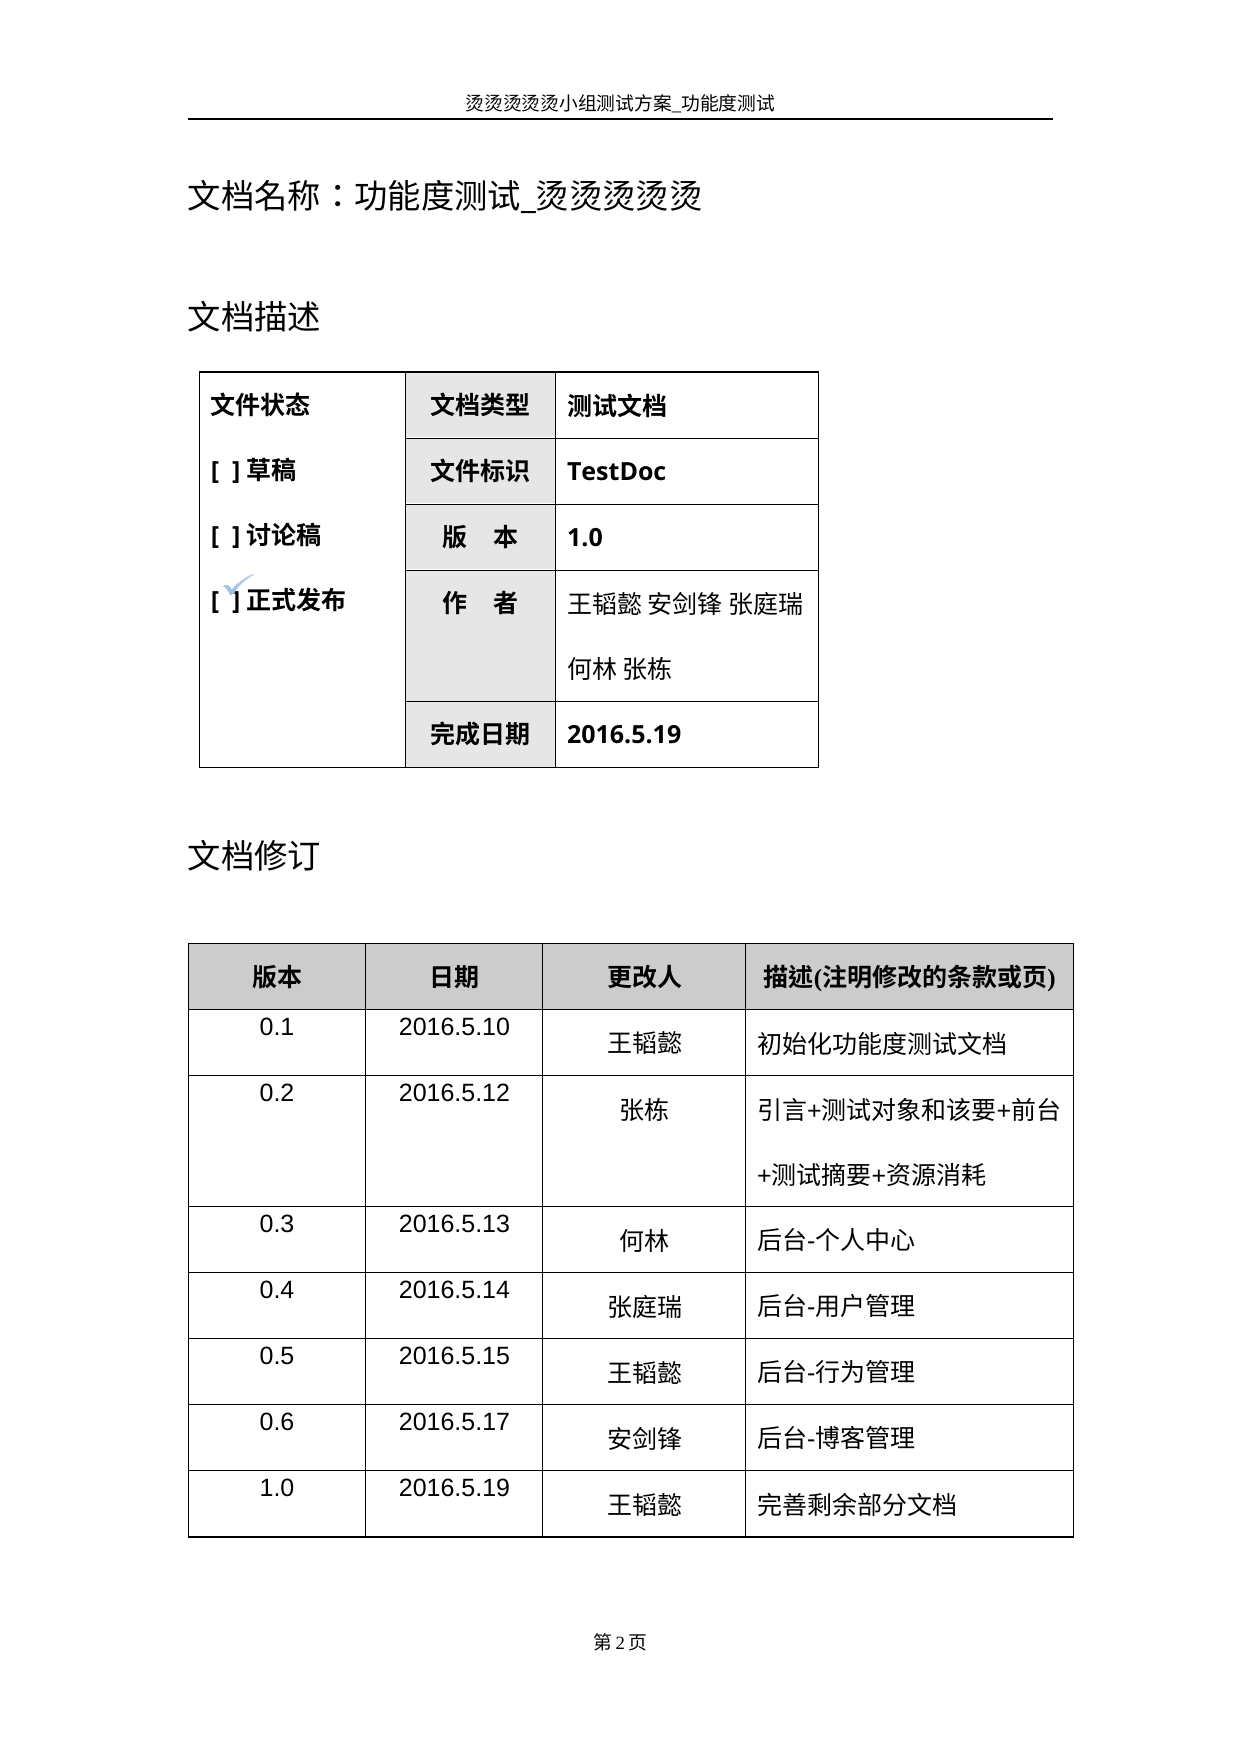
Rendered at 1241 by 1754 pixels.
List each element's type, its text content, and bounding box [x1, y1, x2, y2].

table_cell 后台-行为管理 [746, 1339, 1073, 1404]
table_cell 0.6 [189, 1405, 365, 1470]
table_cell 王韬懿 [543, 1471, 745, 1536]
table_cell 2016.5.12 [366, 1076, 542, 1206]
table_cell 作 者 [406, 571, 555, 701]
table_cell 2016.5.13 [366, 1207, 542, 1272]
table_cell 王韬懿 [543, 1339, 745, 1404]
table_cell 0.2 [189, 1076, 365, 1206]
table_cell TestDoc [556, 439, 818, 503]
table_cell 版 本 [406, 505, 555, 569]
table_cell 何林 [543, 1207, 745, 1272]
text 文档名称：功能度测试_烫烫烫烫烫 [187, 162, 1053, 227]
table_cell 安剑锋 [543, 1405, 745, 1470]
table_cell 2016.5.10 [366, 1010, 542, 1075]
text 文档修订 [187, 823, 1053, 888]
table_cell 2016.5.15 [366, 1339, 542, 1404]
table_cell 完成日期 [406, 702, 555, 767]
table_cell 王韬懿 [543, 1010, 745, 1075]
table_header 更改人 [543, 944, 745, 1009]
table_header 版本 [189, 944, 365, 1009]
table_cell 0.4 [189, 1273, 365, 1338]
table_cell 后台-博客管理 [746, 1405, 1073, 1470]
table_cell 王韬懿 安剑锋 张庭瑞 何林 张栋 [556, 571, 818, 701]
table_cell 2016.5.19 [556, 702, 818, 767]
table_cell 2016.5.17 [366, 1405, 542, 1470]
table_cell 文件标识 [406, 439, 555, 503]
table_cell 1.0 [189, 1471, 365, 1536]
table_cell 后台-个人中心 [746, 1207, 1073, 1272]
table_cell 2016.5.14 [366, 1273, 542, 1338]
table_header 日期 [366, 944, 542, 1009]
table_header 文档类型 [406, 373, 555, 437]
table_cell 初始化功能度测试文档 [746, 1010, 1073, 1075]
text 文档描述 [187, 282, 1053, 347]
table_cell 1.0 [556, 505, 818, 569]
table_cell 0.5 [189, 1339, 365, 1404]
table_cell 后台-用户管理 [746, 1273, 1073, 1338]
table_cell 完善剩余部分文档 [746, 1471, 1073, 1536]
table_header 文件状态 [ ] 草稿 [ ] 讨论稿 [ ] 正式发布 [200, 373, 405, 767]
table_cell 张庭瑞 [543, 1273, 745, 1338]
table_cell 0.3 [189, 1207, 365, 1272]
table_header 测试文档 [556, 373, 818, 437]
table_cell 张栋 [543, 1076, 745, 1206]
table_cell 2016.5.19 [366, 1471, 542, 1536]
table_header 描述(注明修改的条款或页) [746, 944, 1073, 1009]
table_cell 0.1 [189, 1010, 365, 1075]
table_cell 引言+测试对象和该要+前台+测试摘要+资源消耗 [746, 1076, 1073, 1206]
